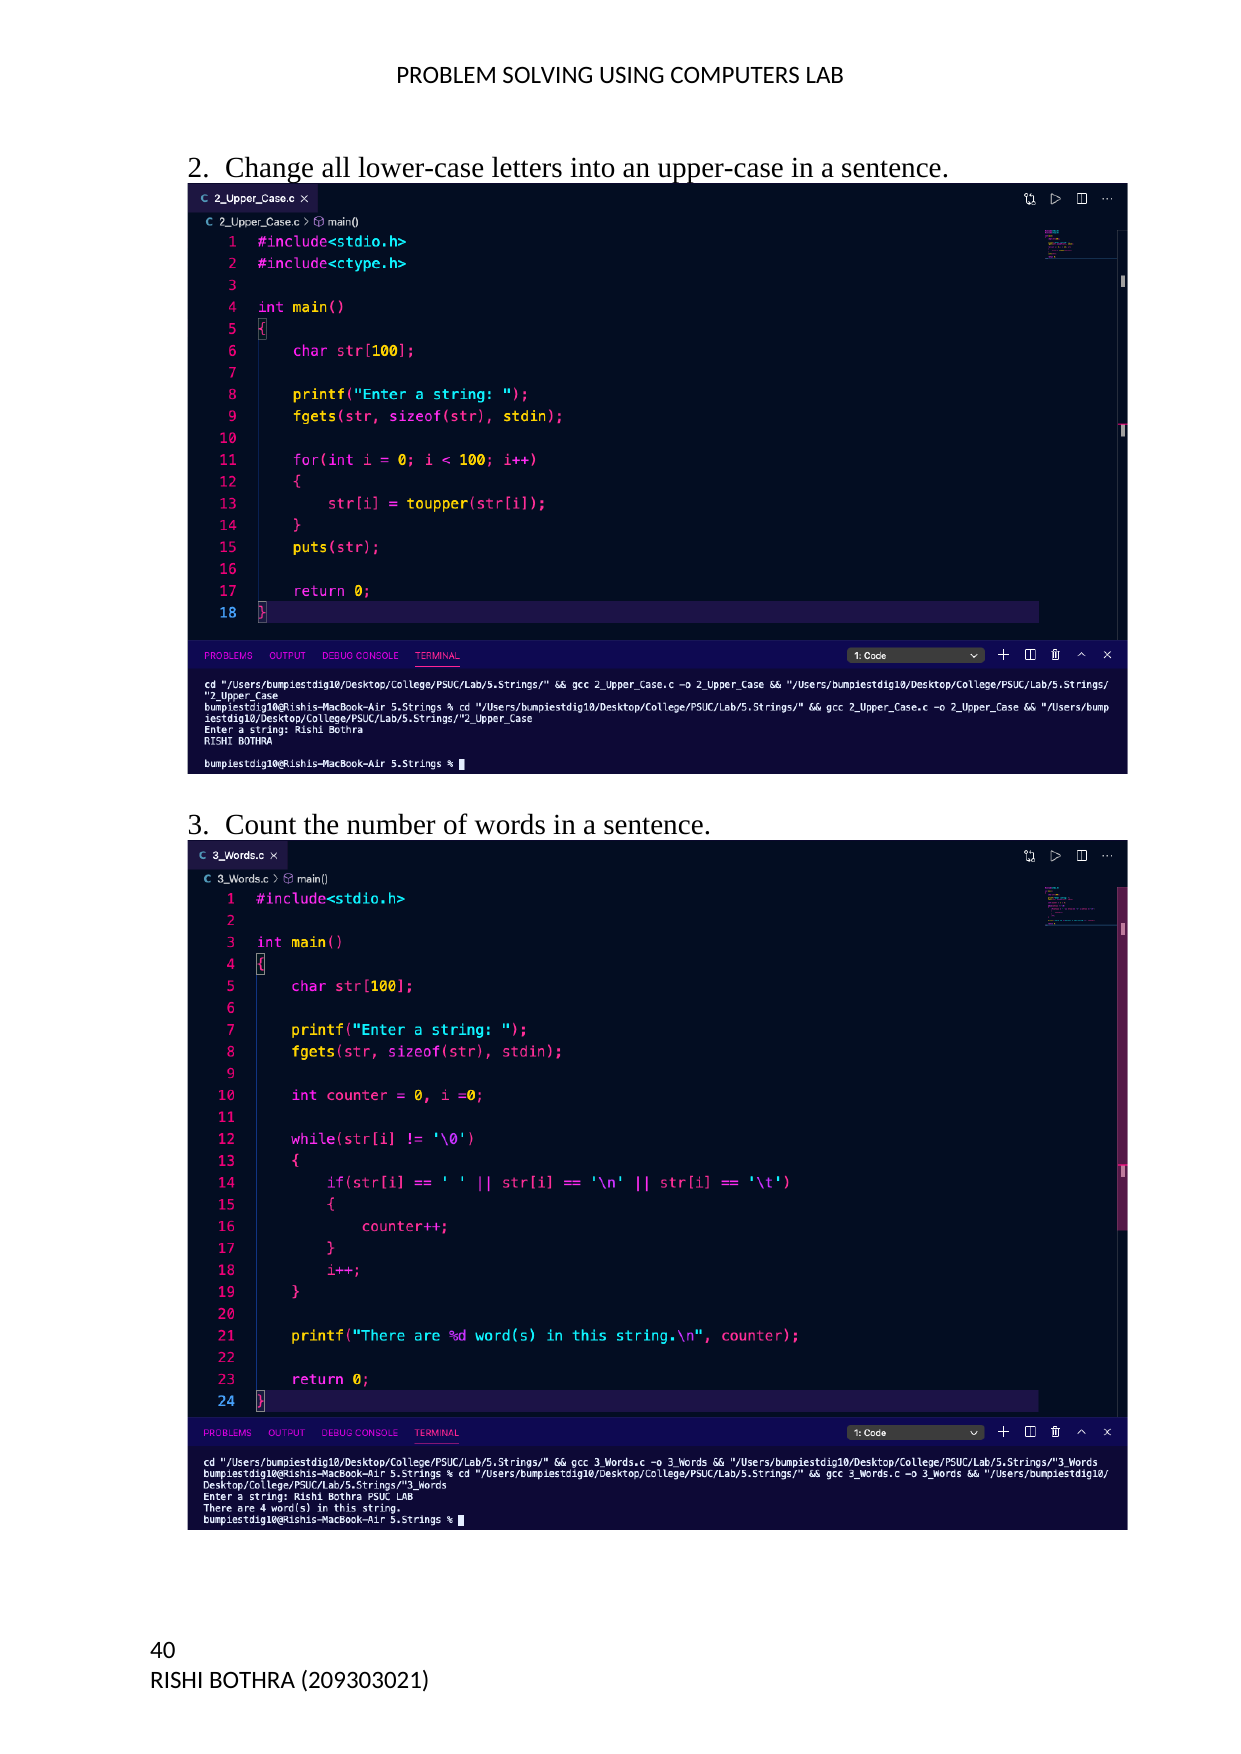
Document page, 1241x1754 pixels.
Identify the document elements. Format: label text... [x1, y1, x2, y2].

picture [187, 840, 1128, 1530]
picture [187, 183, 1128, 774]
list Count the number of words in a sentence. [187, 807, 1090, 840]
list Change all lower-case letters into an upper-case in a sentence. [187, 150, 1090, 183]
